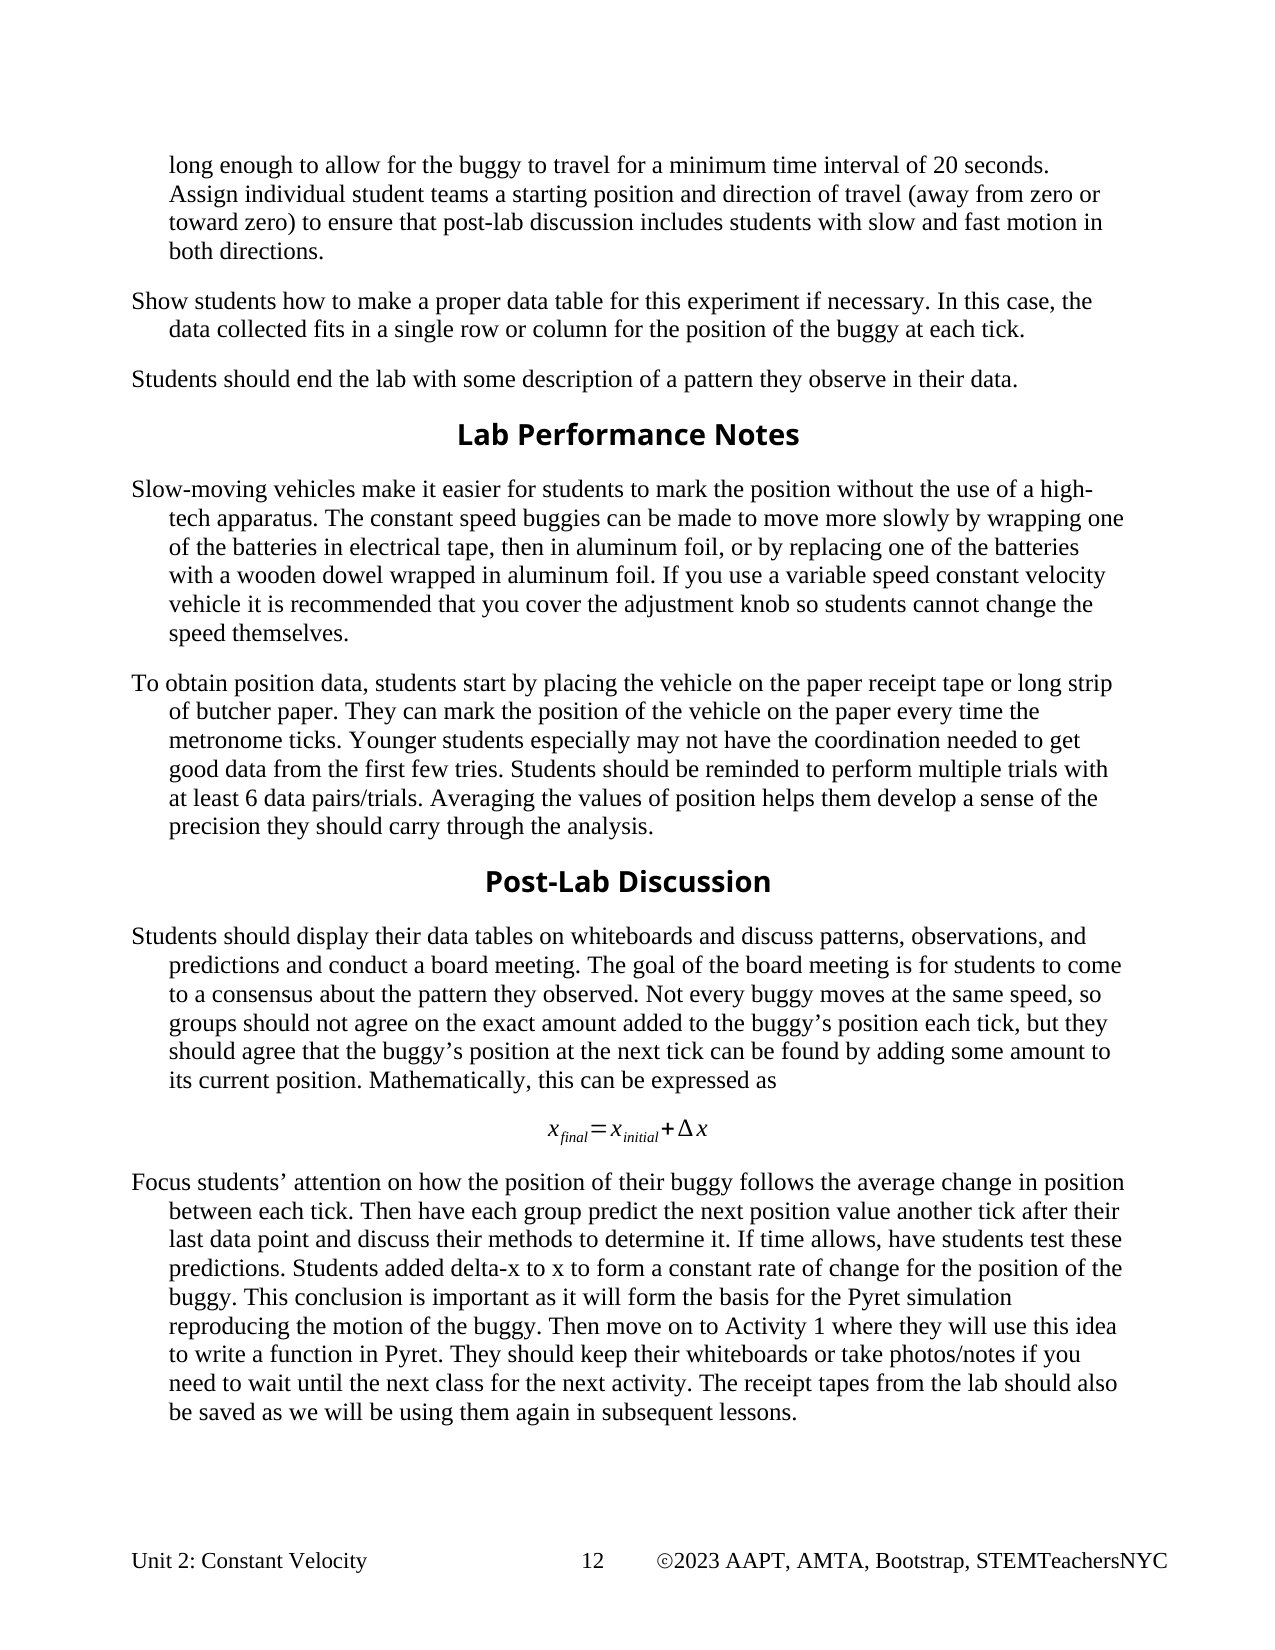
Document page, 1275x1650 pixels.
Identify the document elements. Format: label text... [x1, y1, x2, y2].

text Show students how to make a proper data table for this experiment if necessary. In this case, the data collected fits in a single row or column for the position of the buggy at each tick. [131, 286, 1125, 343]
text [131, 150, 1125, 265]
text Students should end the lab with some description of a pattern they observe in their data. [131, 364, 1125, 393]
text Slow-moving vehicles make it easier for students to mark the position without the use of a high-tech apparatus. The constant speed buggies can be made to move more slowly by wrapping one of the batteries in electrical tape, then in aluminum foil, or by replacing one of the batteries with a wooden dowel wrapped in aluminum foil. If you use a variable speed constant velocity vehicle it is recommended that you cover the adjustment knob so students cannot change the speed themselves. [131, 474, 1125, 647]
text To obtain position data, students start by placing the vehicle on the paper receipt tape or long strip of butcher paper. They can mark the position of the vehicle on the paper every time the metronome ticks. Younger students especially may not have the coordination needed to get good data from the first few tries. Students should be reminded to perform multiple trials with at least 6 data pairs/trials. Averaging the values of position helps them develop a sense of the precision they should carry through the analysis. [131, 668, 1125, 840]
subtitle Lab Performance Notes [131, 414, 1125, 453]
text Focus students’ attention on how the position of their buggy follows the average change in position between each tick. Then have each group predict the next position value another tick after their last data point and discuss their methods to determine it. If time allows, have students test these predictions. Students added delta-x to x to form a constant rate of change for the position of the buggy. This conclusion is important as it will form the basis for the Pyret simulation reproducing the motion of the buggy. Then move on to Activity 1 where they will use this idea to write a function in Pyret. They should keep their whiteboards or take photos/notes if you need to wait until the next class for the next activity. The receipt tapes from the lab should also be saved as we will be using them again in subsequent lessons. [131, 1167, 1125, 1426]
subtitle Post-Lab Discussion [131, 861, 1125, 901]
text Students should display their data tables on whiteboards and discuss patterns, observations, and predictions and conduct a board meeting. The goal of the board meeting is for students to come to a consensus about the pattern they observed. Not every buggy moves at the same speed, so groups should not agree on the exact amount added to the buggy’s position each tick, but they should agree that the buggy’s position at the next tick can be found by adding some amount to its current position. Mathematically, this can be expressed as [131, 921, 1125, 1094]
